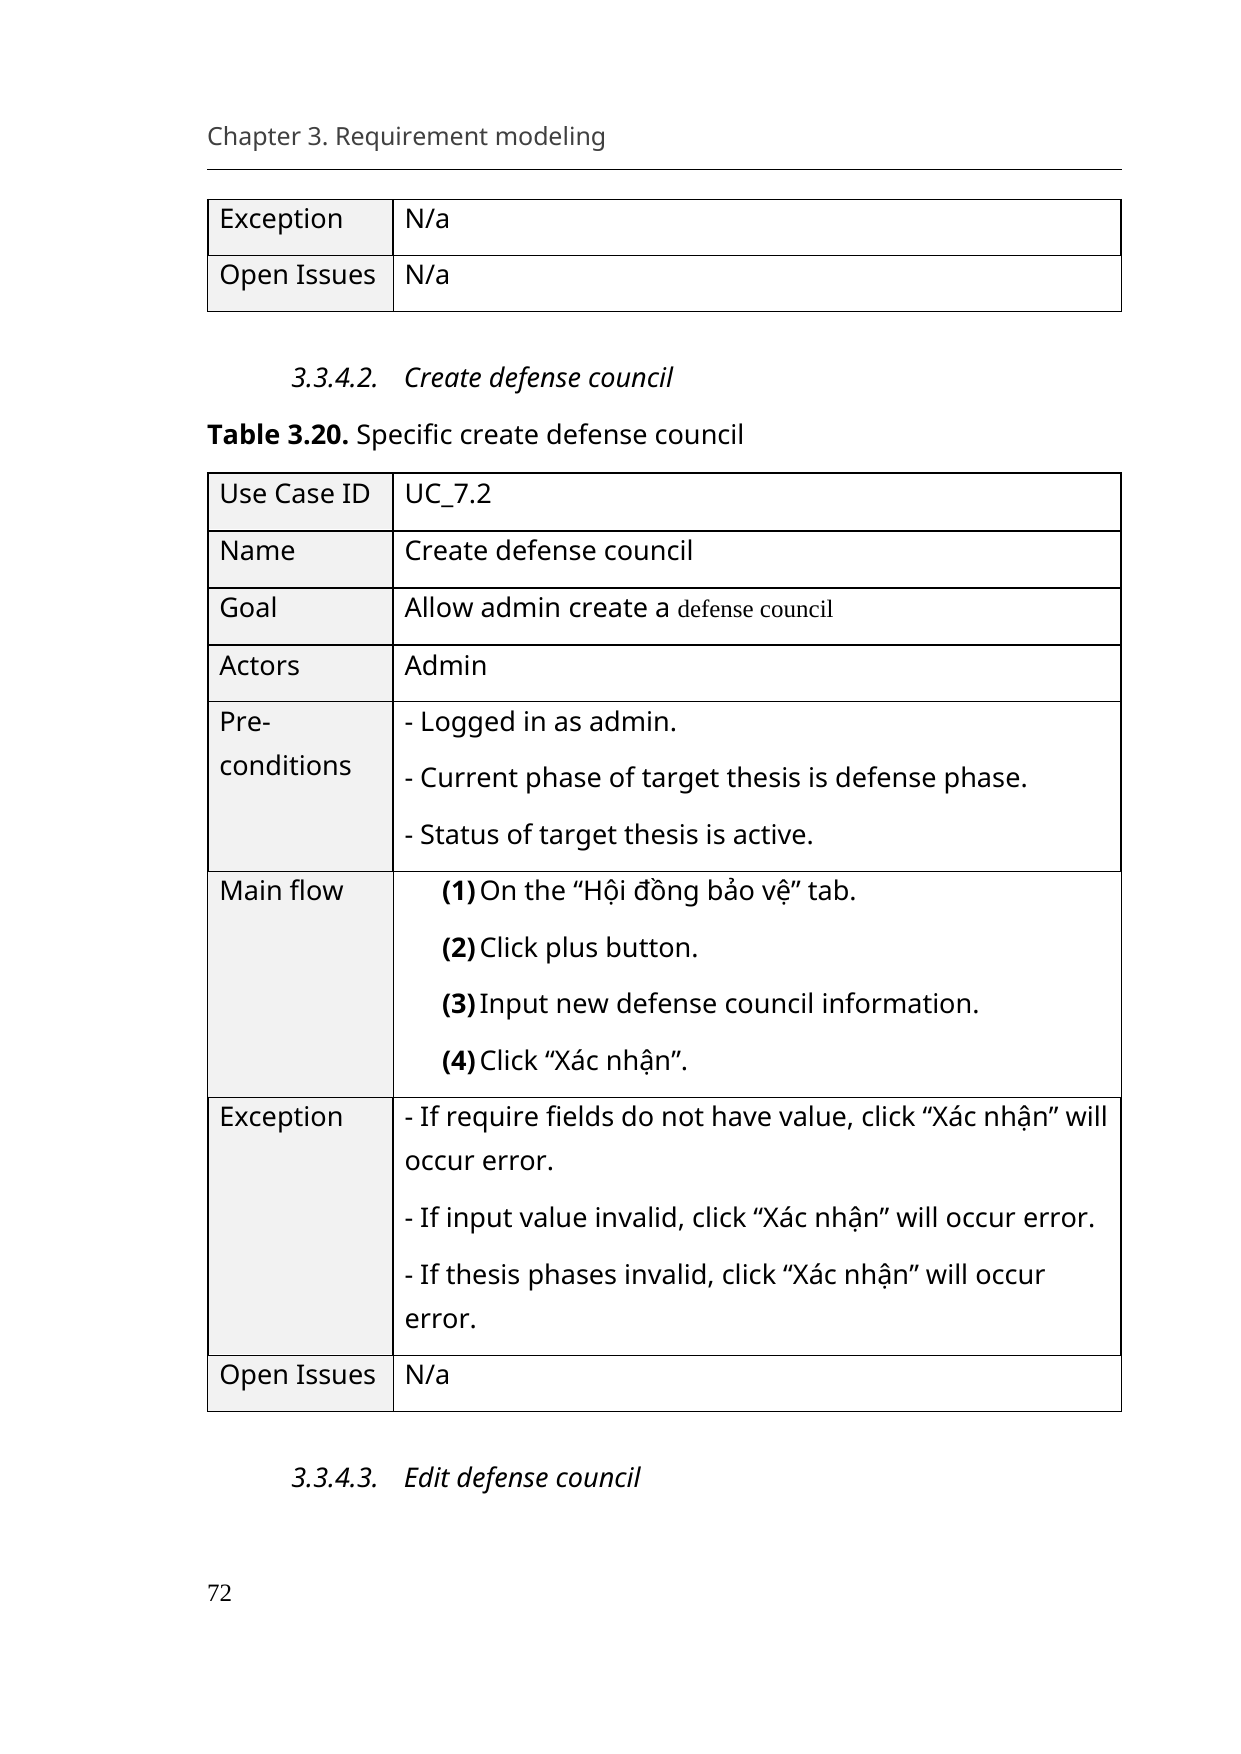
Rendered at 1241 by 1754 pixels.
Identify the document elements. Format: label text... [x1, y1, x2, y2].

table_cell On the “Hội đồng bảo vệ” tab. Click plus button. Input new defense council information. Click “Xác nhận”. [394, 872, 1121, 1097]
table_cell Main flow [208, 872, 393, 1097]
table_cell Exception [209, 200, 392, 255]
table_cell Pre-conditions [209, 702, 392, 871]
table_cell Open Issues [208, 1356, 393, 1411]
table_cell - Logged in as admin. - Current phase of target thesis is defense phase. - Status of target thesis is active. [394, 702, 1120, 871]
table_cell Allow admin create a defense council [394, 589, 1120, 644]
table_cell Exception [209, 1098, 392, 1354]
table_cell Admin [394, 646, 1120, 701]
subtitle Edit defense council [291, 1459, 1122, 1496]
table_header UC_7.2 [394, 474, 1120, 529]
table_cell Goal [209, 589, 392, 644]
table_cell Name [209, 532, 392, 587]
table_cell - If require fields do not have value, click “Xác nhận” will occur error. - If input value invalid, click “Xác nhận” will occur error. - If thesis phases invalid, click “Xác nhận” will occur error. [394, 1098, 1120, 1354]
table_cell N/a [394, 1356, 1121, 1411]
table_cell N/a [394, 256, 1121, 311]
table_header Use Case ID [209, 474, 392, 529]
subtitle Create defense council [291, 359, 1122, 396]
table_cell N/a [394, 200, 1120, 255]
table_cell Actors [209, 646, 392, 701]
table_cell Create defense council [394, 532, 1120, 587]
table_cell Open Issues [208, 256, 393, 311]
